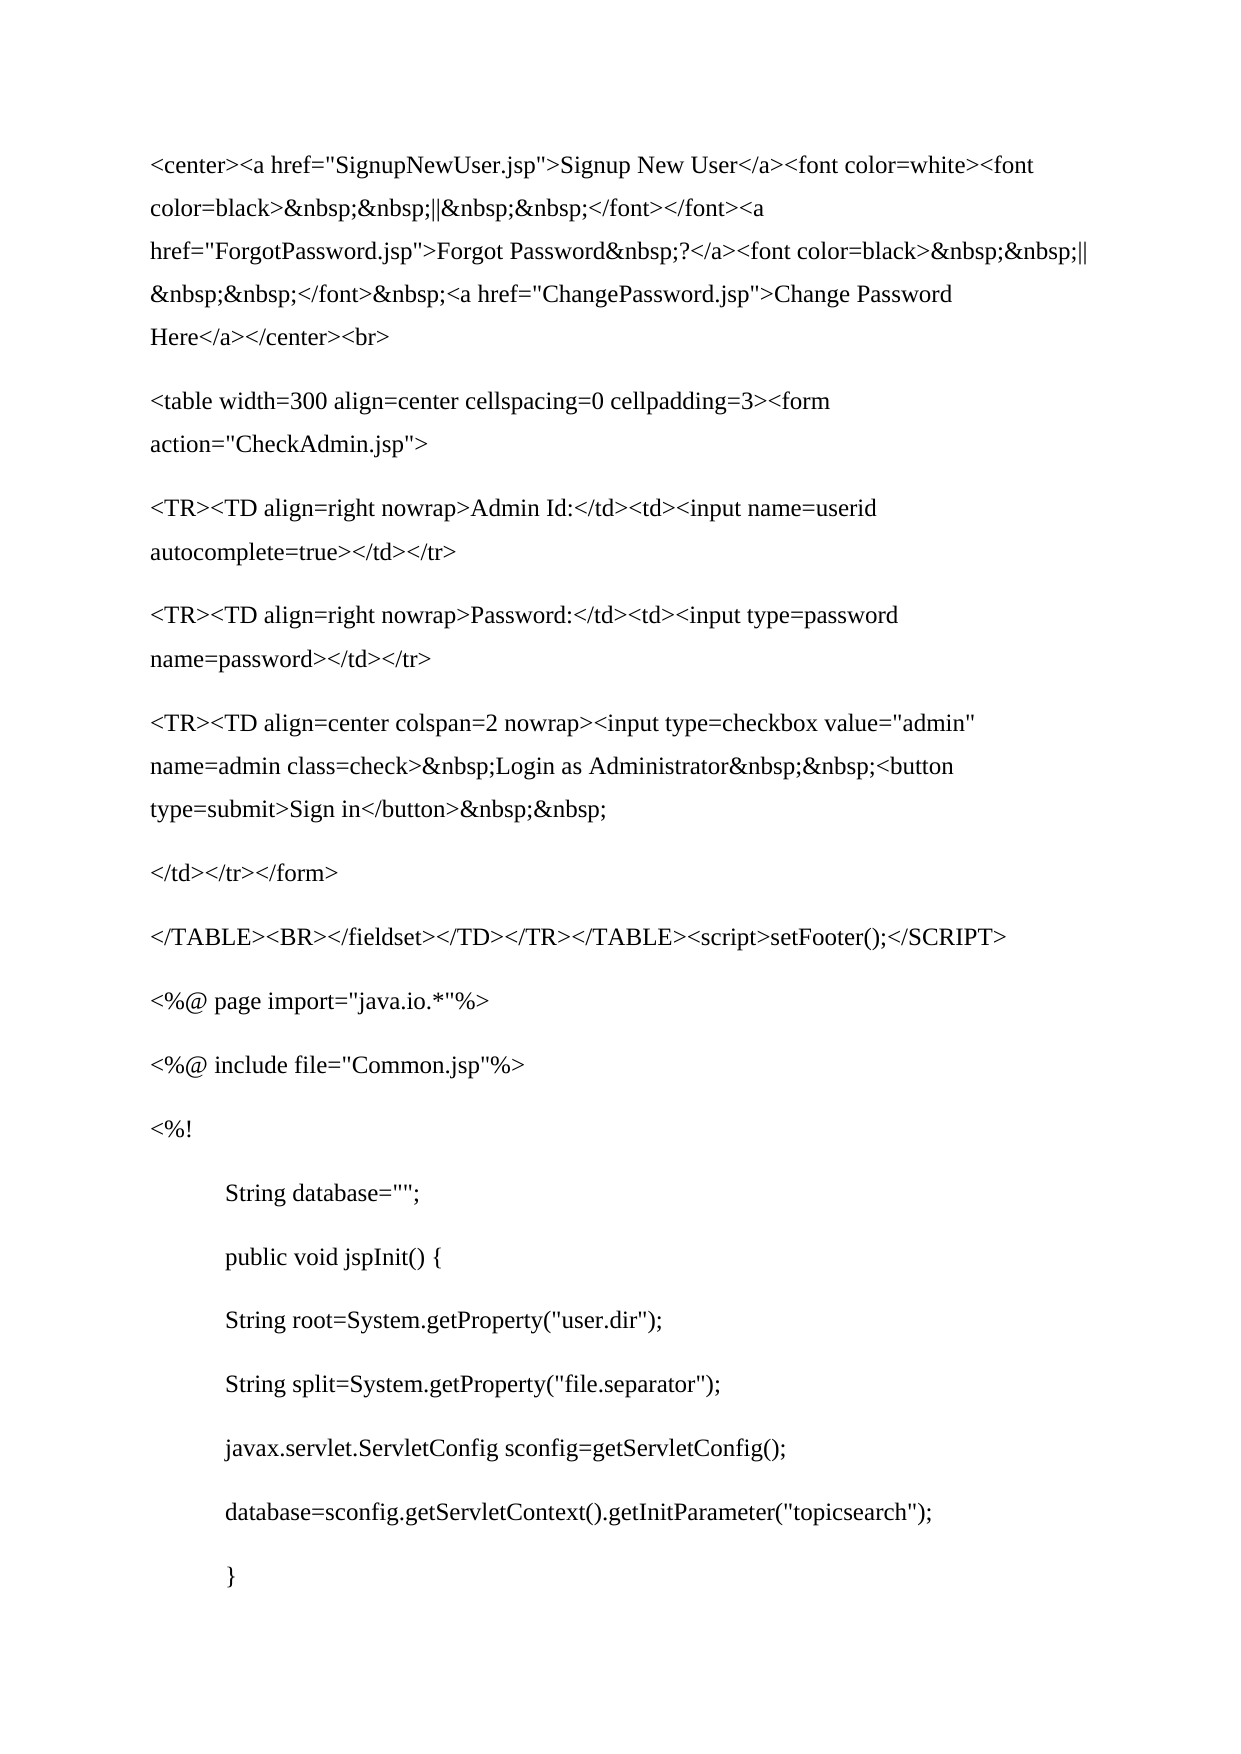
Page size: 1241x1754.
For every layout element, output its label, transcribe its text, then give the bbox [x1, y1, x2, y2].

text <TR><TD align=center colspan=2 nowrap><input type=checkbox value="admin" name=admin class=check>&nbsp;Login as Administrator&nbsp;&nbsp;<button type=submit>Sign in</button>&nbsp;&nbsp; [150, 708, 1090, 823]
text <TR><TD align=right nowrap>Admin Id:</td><td><input name=userid autocomplete=true></td></tr> [150, 493, 1090, 565]
text <table width=300 align=center cellspacing=0 cellpadding=3><form action="CheckAdmin.jsp"> [150, 386, 1090, 458]
text </TABLE><BR></fieldset></TD></TR></TABLE><script>setFooter();</SCRIPT> [150, 922, 1090, 951]
text } [150, 1561, 1090, 1590]
text <%@ include file="Common.jsp"%> [150, 1050, 1090, 1078]
text <%@ page import="java.io.*"%> [150, 986, 1090, 1014]
text <TR><TD align=right nowrap>Password:</td><td><input type=password name=password></td></tr> [150, 601, 1090, 672]
text </td></tr></form> [150, 858, 1090, 887]
text database=sconfig.getServletContext().getInitParameter("topicsearch"); [150, 1497, 1090, 1526]
text String root=System.getProperty("user.dir"); [150, 1306, 1090, 1334]
text <center><a href="SignupNewUser.jsp">Signup New User</a><font color=white><font color=black>&nbsp;&nbsp;||&nbsp;&nbsp;</font></font><a href="ForgotPassword.jsp">Forgot Password&nbsp;?</a><font color=black>&nbsp;&nbsp;||&nbsp;&nbsp;</font>&nbsp;<a href="ChangePassword.jsp">Change Password Here</a></center><br> [150, 150, 1090, 351]
text public void jspInit() { [150, 1242, 1090, 1270]
text String split=System.getProperty("file.separator"); [150, 1369, 1090, 1398]
text String database=""; [150, 1178, 1090, 1206]
text <%! [150, 1114, 1090, 1142]
text javax.servlet.ServletConfig sconfig=getServletConfig(); [150, 1433, 1090, 1462]
